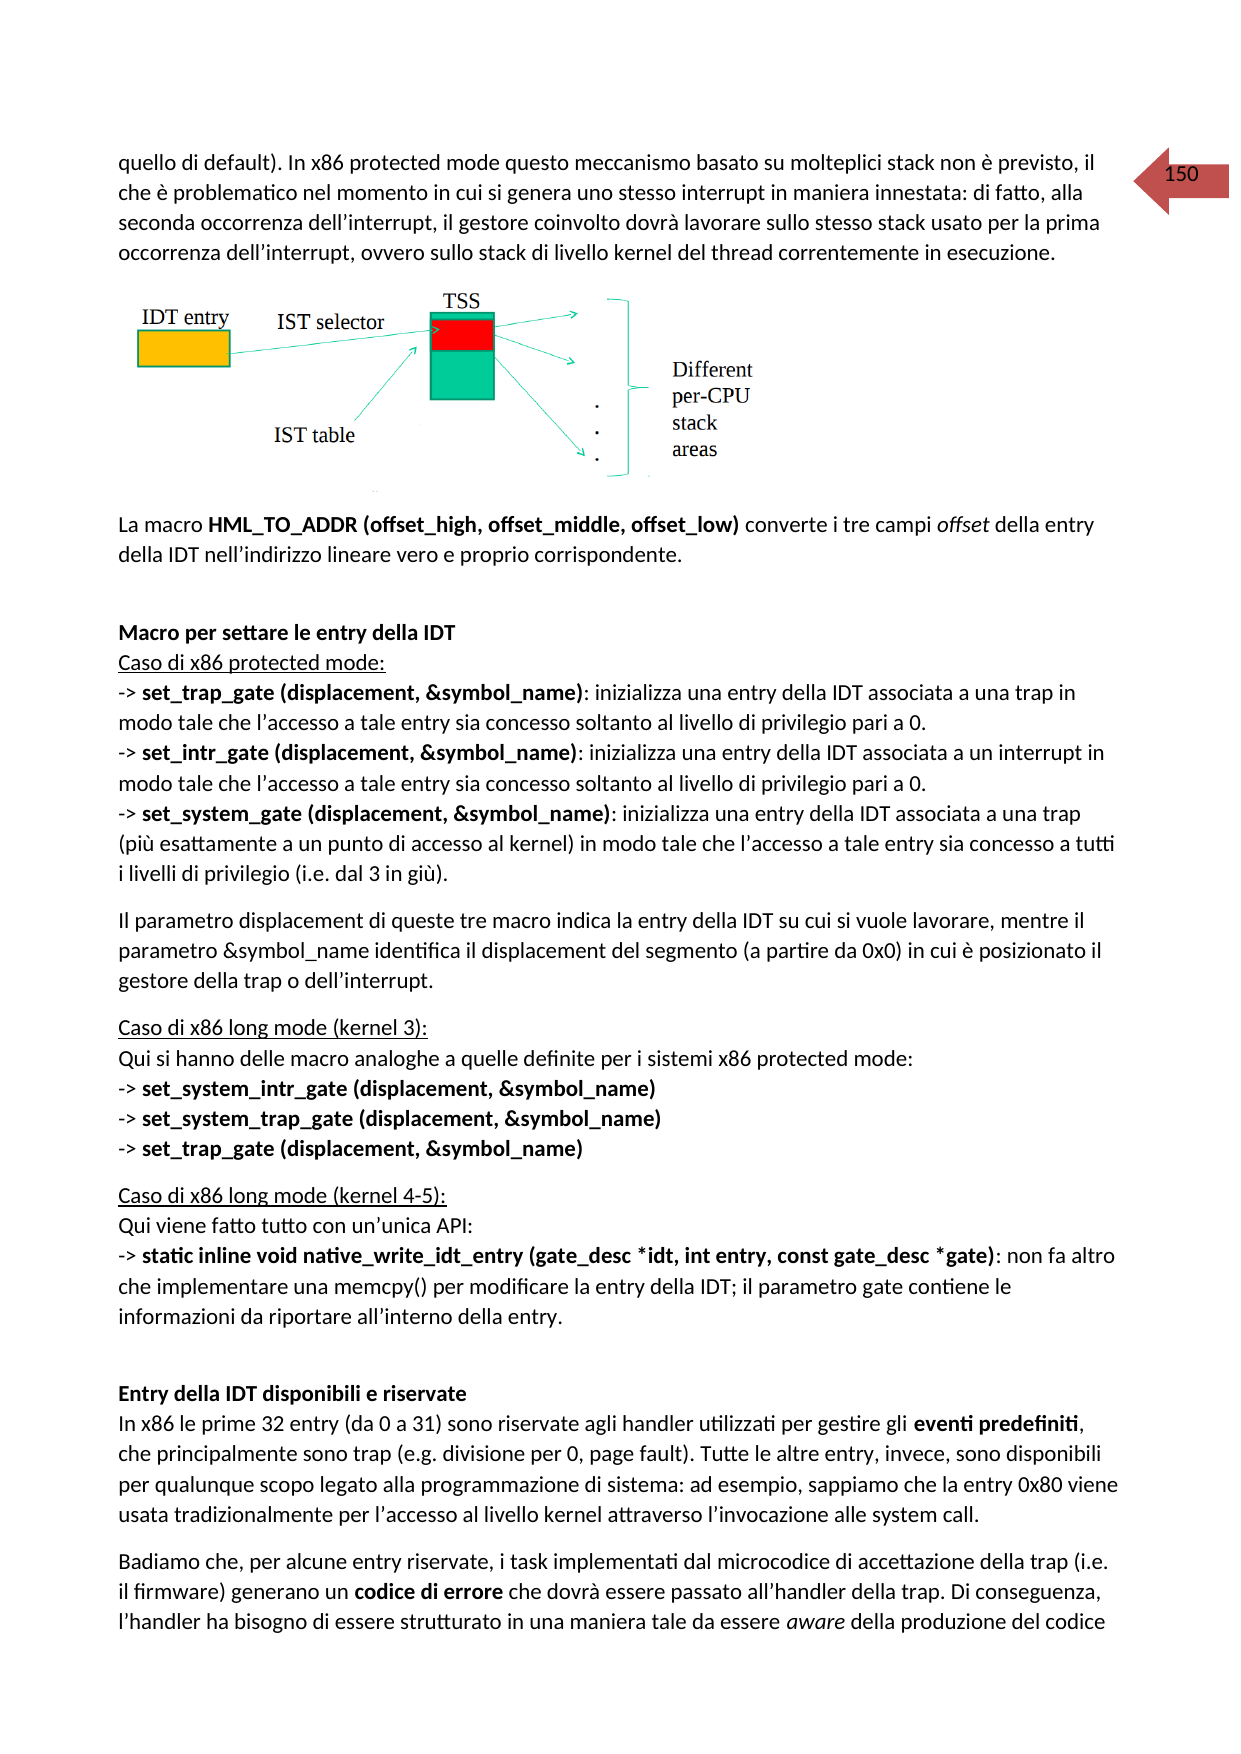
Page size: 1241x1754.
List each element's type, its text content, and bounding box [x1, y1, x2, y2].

text Entry della IDT disponibili e riservate In x86 le prime 32 entry (da 0 a 31) sono riservate agli handler utilizzati per gestire gli eventi predefiniti, che principalmente sono trap (e.g. divisione per 0, page fault). Tutte le altre entry, invece, sono disponibili per qualunque scopo legato alla programmazione di sistema: ad esempio, sappiamo che la entry 0x80 viene usata tradizionalmente per l’accesso al livello kernel attraverso l’invocazione alle system call. [118, 1349, 1122, 1528]
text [118, 148, 1122, 266]
picture [118, 285, 764, 492]
text Caso di x86 long mode (kernel 4-5): Qui viene fatto tutto con un’unica API: -> static inline void native_write_idt_entry (gate_desc *idt, int entry, const gate_desc *gate): non fa altro che implementare una memcpy() per modificare la entry della IDT; il parametro gate contiene le informazioni da riportare all’interno della entry. [118, 1181, 1122, 1330]
text La macro HML_TO_ADDR (offset_high, offset_middle, offset_low) converte i tre campi offset della entry della IDT nell’indirizzo lineare vero e proprio corrispondente. [118, 510, 1122, 568]
text Macro per settare le entry della IDT Caso di x86 protected mode: -> set_trap_gate (displacement, &symbol_name): inizializza una entry della IDT associata a una trap in modo tale che l’accesso a tale entry sia concesso soltanto al livello di privilegio pari a 0. -> set_intr_gate (displacement, &symbol_name): inizializza una entry della IDT associata a un interrupt in modo tale che l’accesso a tale entry sia concesso soltanto al livello di privilegio pari a 0. -> set_system_gate (displacement, &symbol_name): inizializza una entry della IDT associata a una trap (più esattamente a un punto di accesso al kernel) in modo tale che l’accesso a tale entry sia concesso a tutti i livelli di privilegio (i.e. dal 3 in giù). [118, 587, 1122, 887]
text Il parametro displacement di queste tre macro indica la entry della IDT su cui si vuole lavorare, mentre il parametro &symbol_name identifica il displacement del segmento (a partire da 0x0) in cui è posizionato il gestore della trap o dell’interrupt. [118, 906, 1122, 994]
text Caso di x86 long mode (kernel 3): Qui si hanno delle macro analoghe a quelle definite per i sistemi x86 protected mode: -> set_system_intr_gate (displacement, &symbol_name) -> set_system_trap_gate (displacement, &symbol_name) -> set_trap_gate (displacement, &symbol_name) [118, 1013, 1122, 1162]
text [118, 1547, 1122, 1635]
